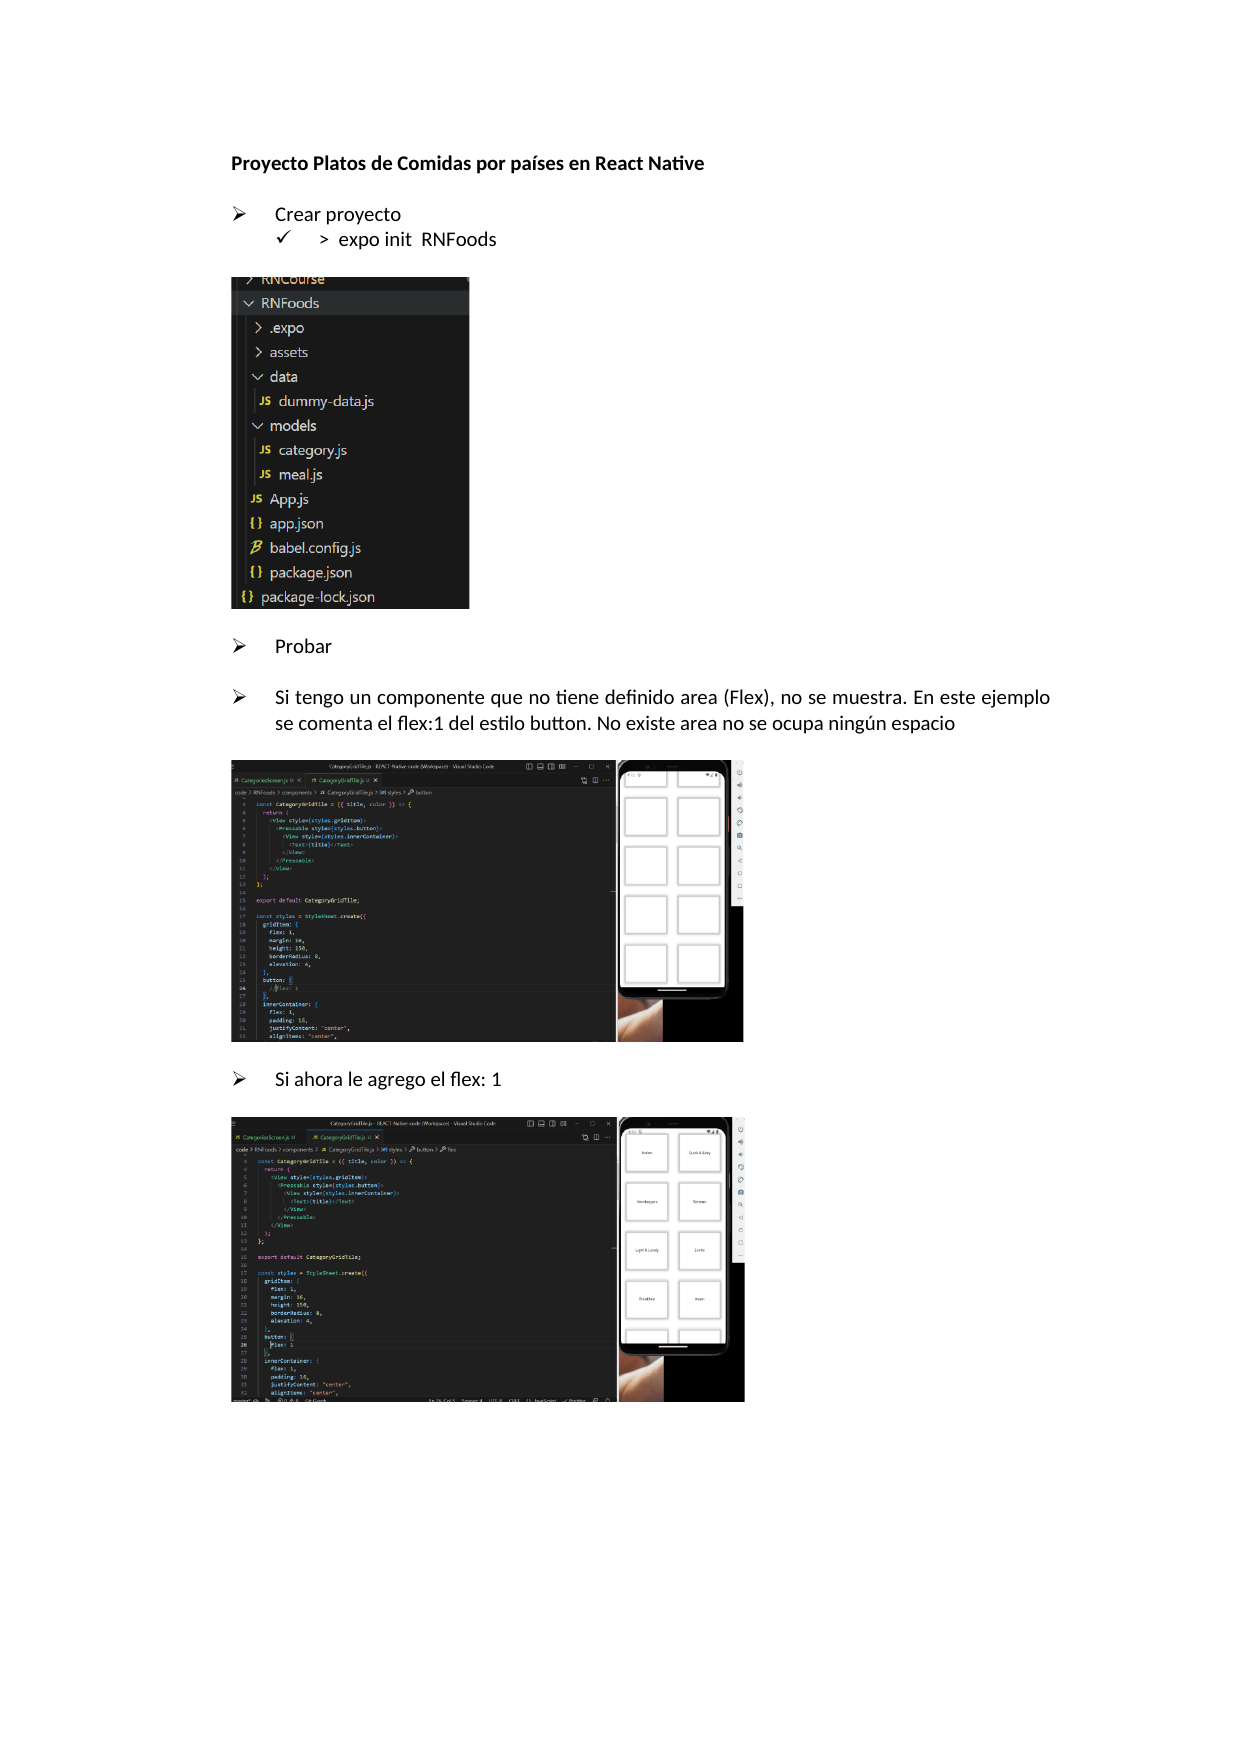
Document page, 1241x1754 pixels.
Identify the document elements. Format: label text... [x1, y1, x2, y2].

picture [231, 277, 470, 609]
list > expo init RNFoods [275, 226, 1053, 252]
picture [231, 760, 744, 1042]
list Crear proyecto [231, 201, 1053, 226]
list Probar [231, 633, 1053, 659]
list Si tengo un componente que no tiene definido area (Flex), no se muestra. En este ejemplo se comenta el flex:1 del estilo button. No existe area no se ocupa ningún espacio [231, 684, 1053, 735]
list Si ahora le agrego el flex: 1 [231, 1067, 1053, 1092]
list Proyecto Platos de Comidas por países en React Native [231, 150, 1053, 175]
picture [231, 1117, 745, 1402]
